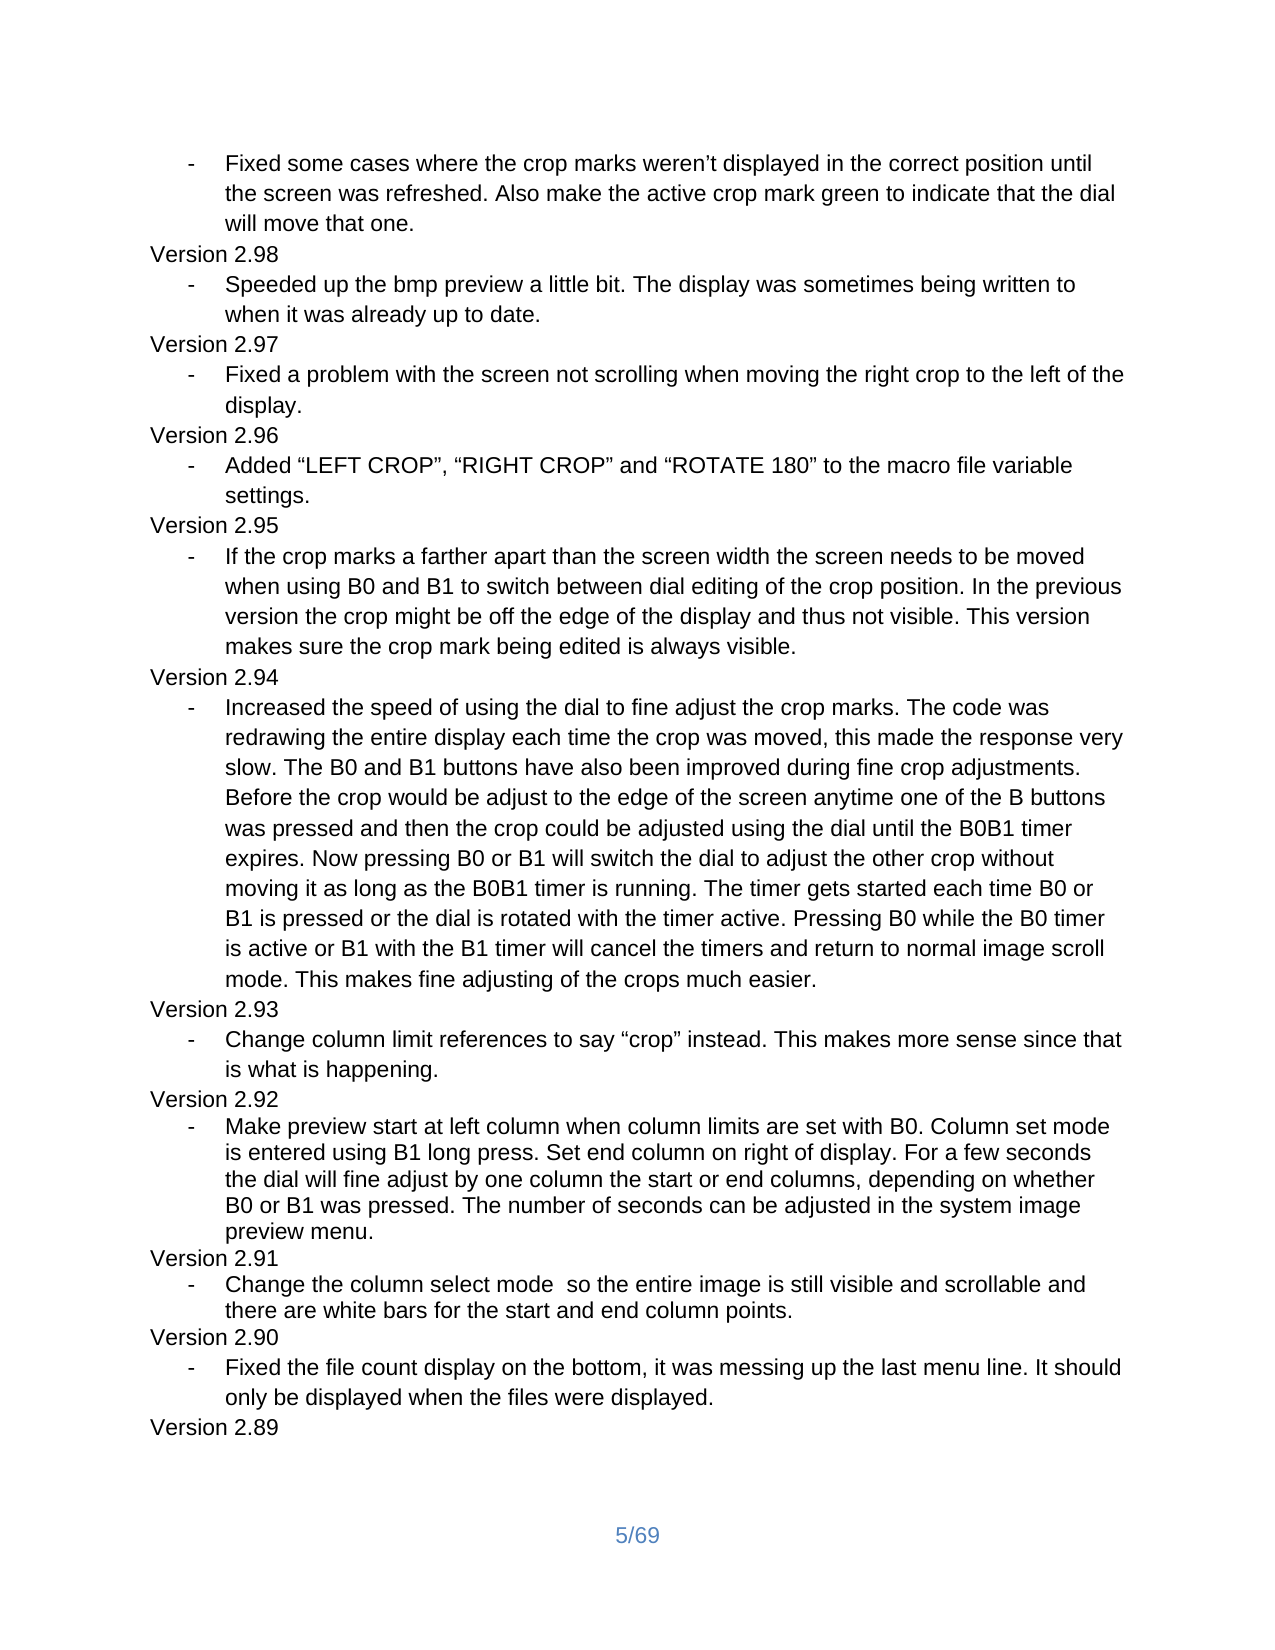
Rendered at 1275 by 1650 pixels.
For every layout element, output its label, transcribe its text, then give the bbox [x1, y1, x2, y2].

text Version 2.98 [150, 241, 1125, 267]
text Version 2.95 [150, 512, 1125, 539]
text Version 2.96 [150, 422, 1125, 448]
list Change column limit references to say “crop” instead. This makes more sense since that is what is happening. [187, 1026, 1125, 1083]
text Version 2.97 [150, 331, 1125, 358]
text Version 2.92 [150, 1086, 1125, 1113]
text Version 2.94 [150, 663, 1125, 690]
list Change the column select mode so the entire image is still visible and scrollable and there are white bars for the start and end column points. [187, 1271, 1125, 1324]
text Version 2.91 [150, 1244, 1125, 1271]
list Fixed a problem with the screen not scrolling when moving the right crop to the left of the display. [187, 361, 1125, 418]
list Increased the speed of using the dial to fine adjust the crop marks. The code was redrawing the entire display each time the crop was moved, this made the response very slow. The B0 and B1 buttons have also been improved during fine crop adjustments. Before the crop would be adjust to the edge of the screen anytime one of the B buttons was pressed and then the crop could be adjusted using the dial until the B0B1 timer expires. Now pressing B0 or B1 will switch the dial to adjust the other crop without moving it as long as the B0B1 timer is running. The timer gets started each time B0 or B1 is pressed or the dial is rotated with the timer active. Pressing B0 while the B0 timer is active or B1 with the B1 timer will cancel the timers and return to normal image scroll mode. This makes fine adjusting of the crops much easier. [187, 694, 1125, 992]
list Fixed some cases where the crop marks weren’t displayed in the correct position until the screen was refreshed. Also make the active crop mark green to indicate that the dial will move that one. [187, 150, 1125, 237]
list Speeded up the bmp preview a little bit. The display was sometimes being written to when it was already up to date. [187, 271, 1125, 327]
text Version 2.93 [150, 996, 1125, 1022]
text Version 2.89 [150, 1414, 1125, 1441]
list Make preview start at left column when column limits are set with B0. Column set mode is entered using B1 long press. Set end column on right of display. For a few seconds the dial will fine adjust by one column the start or end columns, depending on whether B0 or B1 was pressed. The number of seconds can be adjusted in the system image preview menu. [187, 1113, 1125, 1244]
list Added “LEFT CROP”, “RIGHT CROP” and “ROTATE 180” to the macro file variable settings. [187, 452, 1125, 509]
list If the crop marks a farther apart than the screen width the screen needs to be moved when using B0 and B1 to switch between dial editing of the crop position. In the previous version the crop might be off the edge of the display and thus not visible. This version makes sure the crop mark being edited is always visible. [187, 543, 1125, 660]
list Fixed the file count display on the bottom, it was messing up the last menu line. It should only be displayed when the files were displayed. [187, 1354, 1125, 1410]
text Version 2.90 [150, 1324, 1125, 1350]
